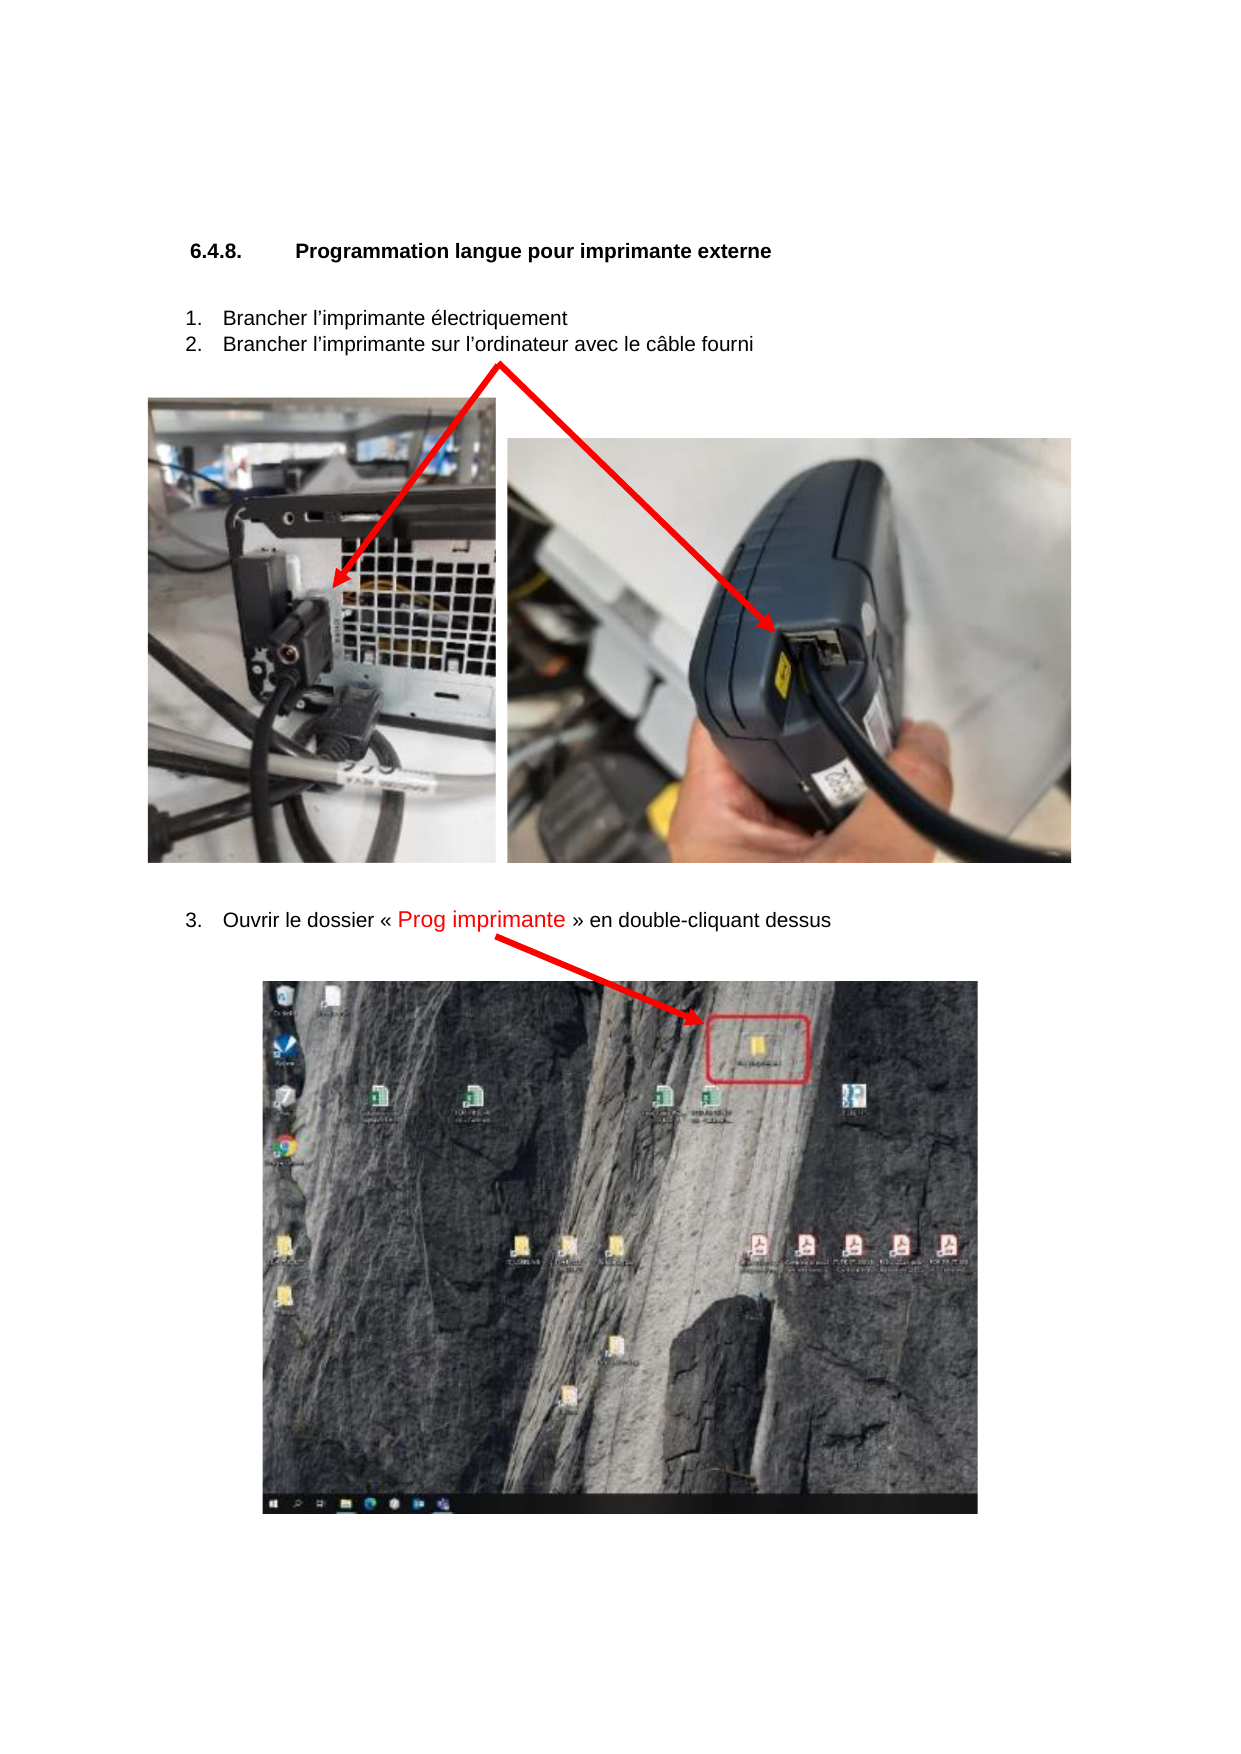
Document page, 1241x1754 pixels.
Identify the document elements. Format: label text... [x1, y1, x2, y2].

list Brancher l’imprimante sur l’ordinateur avec le câble fourni [185, 331, 1093, 355]
subtitle Programmation langue pour imprimante externe [165, 239, 1093, 263]
picture [262, 981, 978, 1514]
picture [148, 398, 495, 862]
list Ouvrir le dossier « Prog imprimante » en double-cliquant dessus [185, 906, 1093, 932]
list Brancher l’imprimante électriquement [185, 306, 1093, 330]
picture [507, 438, 1072, 863]
